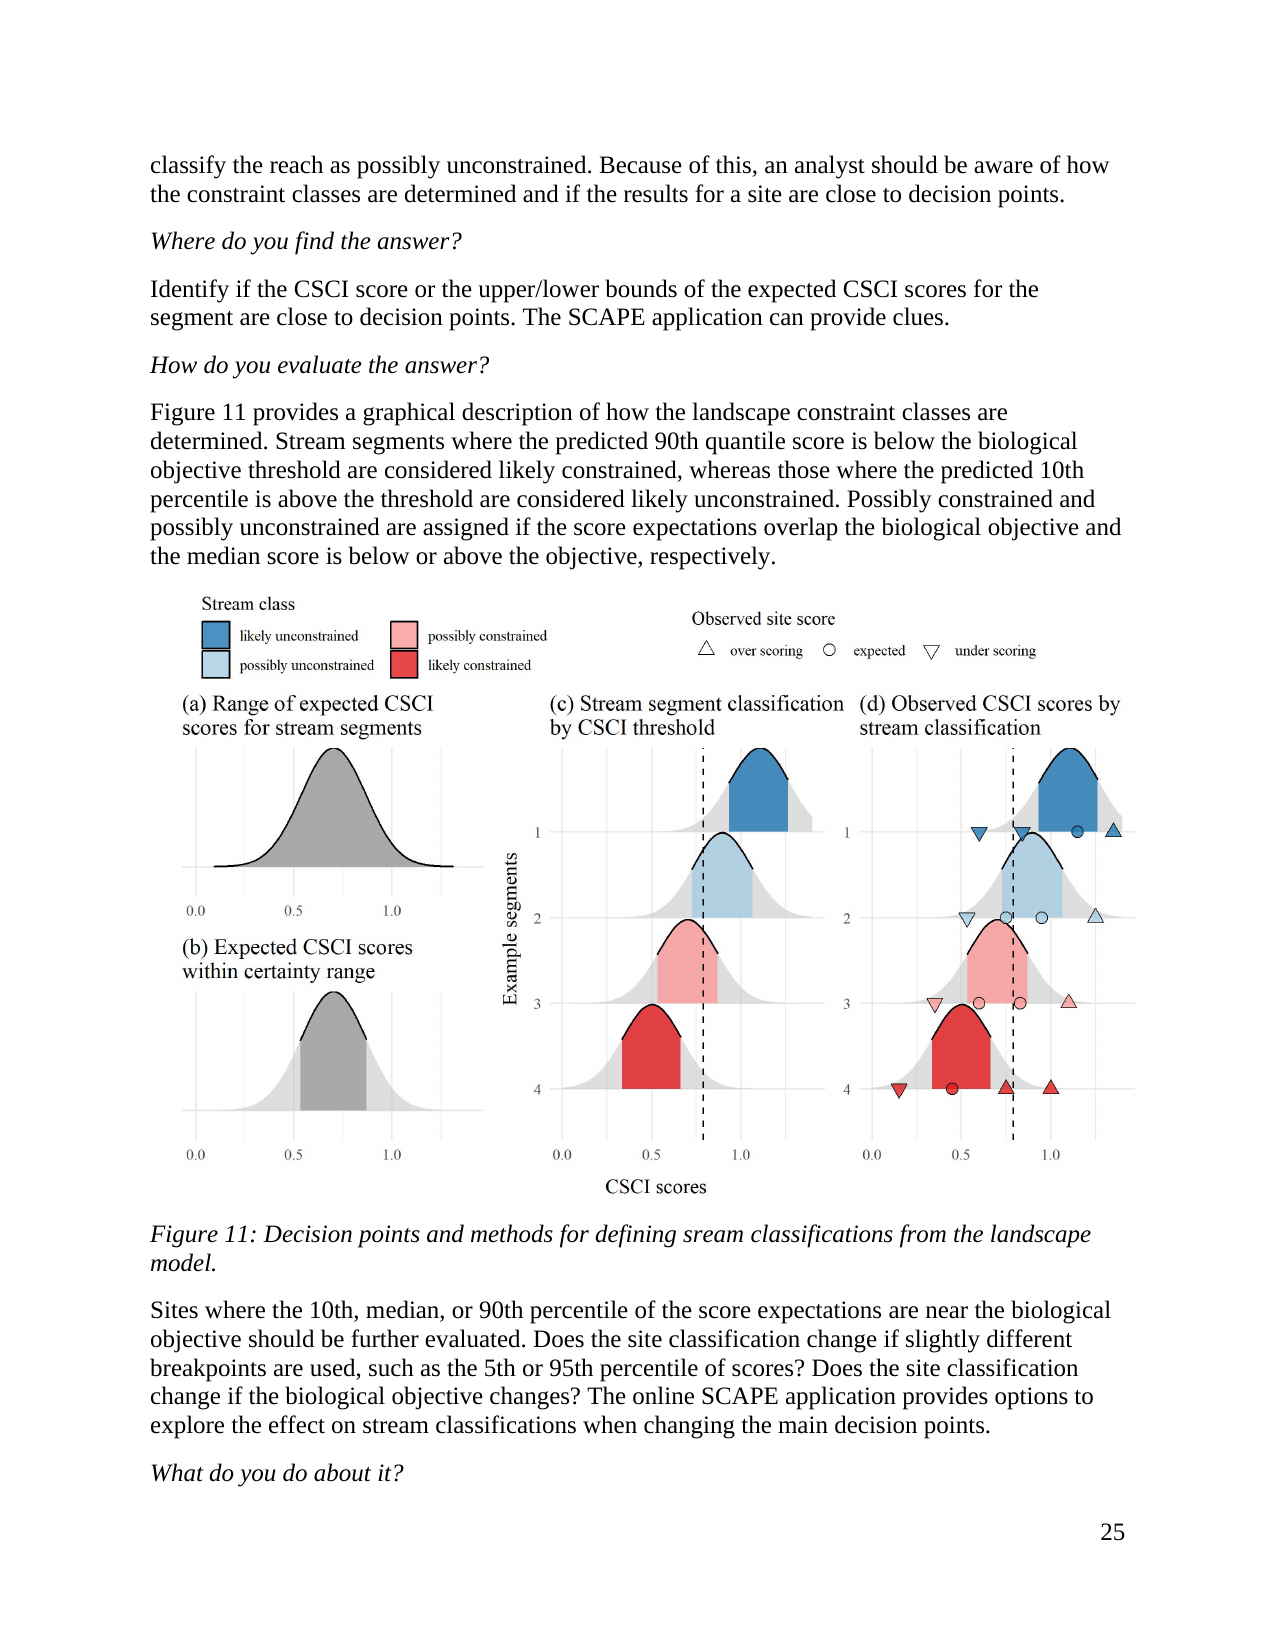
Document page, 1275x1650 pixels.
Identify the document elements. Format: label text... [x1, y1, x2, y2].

picture [168, 588, 1144, 1199]
text Figure 11: Decision points and methods for defining sream classifications from the landscape model. [150, 1219, 1125, 1276]
text How do you evaluate the answer? [150, 350, 1125, 379]
text Where do you find the answer? [150, 226, 1125, 255]
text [150, 150, 1125, 207]
text Sites where the 10th, median, or 90th percentile of the score expectations are near the biological objective should be further evaluated. Does the site classification change if slightly different breakpoints are used, such as the 5th or 95th percentile of scores? Does the site classification change if the biological objective changes? The online SCAPE application provides options to explore the effect on stream classifications when changing the main decision points. [150, 1295, 1125, 1439]
text What do you do about it? [150, 1458, 1125, 1486]
text Figure 11 provides a graphical description of how the landscape constraint classes are determined. Stream segments where the predicted 90th quantile score is below the biological objective threshold are considered likely constrained, whereas those where the predicted 10th percentile is above the threshold are considered likely unconstrained. Possibly constrained and possibly unconstrained are assigned if the score expectations overlap the biological objective and the median score is below or above the objective, respectively. [150, 397, 1125, 570]
text Identify if the CSCI score or the upper/lower bounds of the expected CSCI scores for the segment are close to decision points. The SCAPE application can provide clues. [150, 274, 1125, 331]
